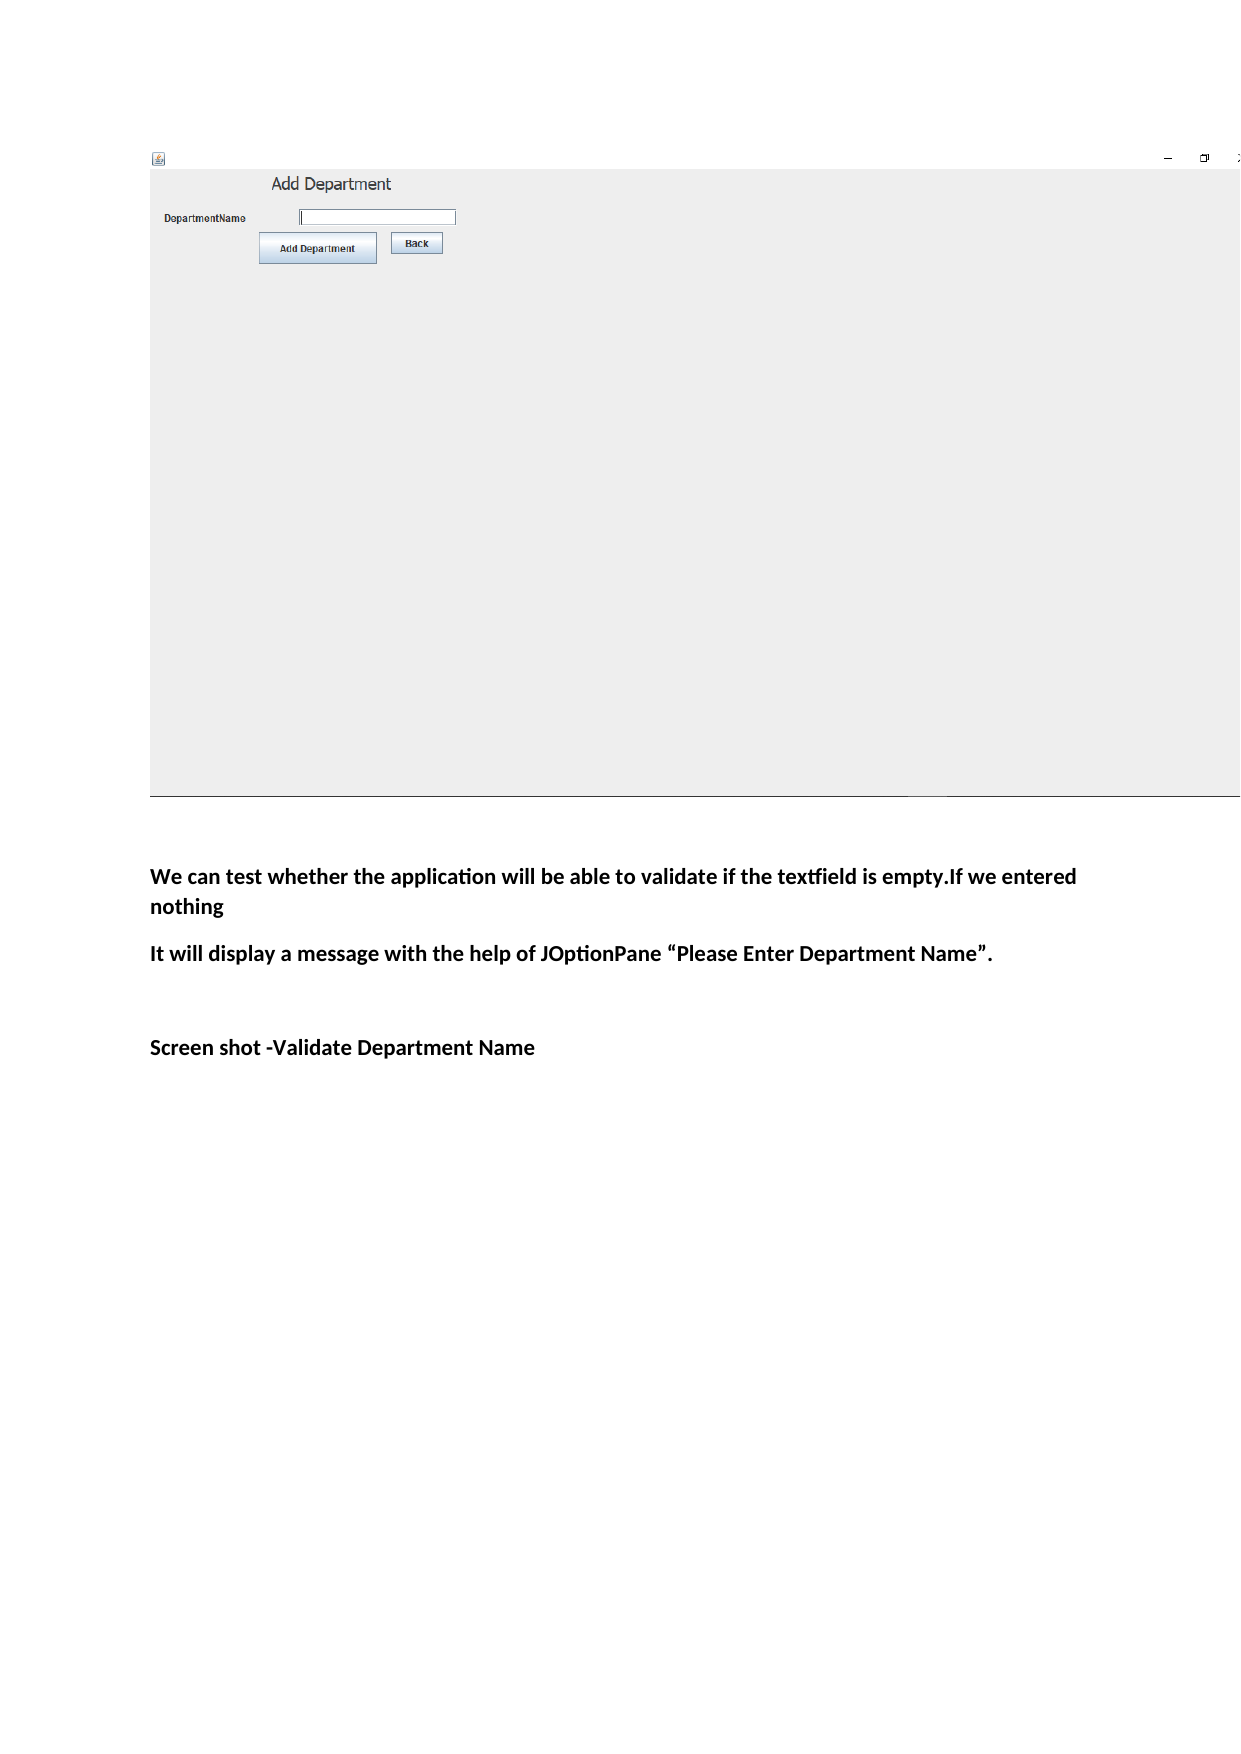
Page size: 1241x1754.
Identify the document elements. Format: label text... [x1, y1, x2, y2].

text It will display a message with the help of JOptionPane “Please Enter Department Name”. [150, 939, 1090, 967]
text Screen shot -Validate Department Name [150, 1033, 1090, 1061]
text We can test whether the application will be able to validate if the textfield is empty.If we entered nothing [150, 862, 1090, 920]
picture [150, 150, 1241, 797]
